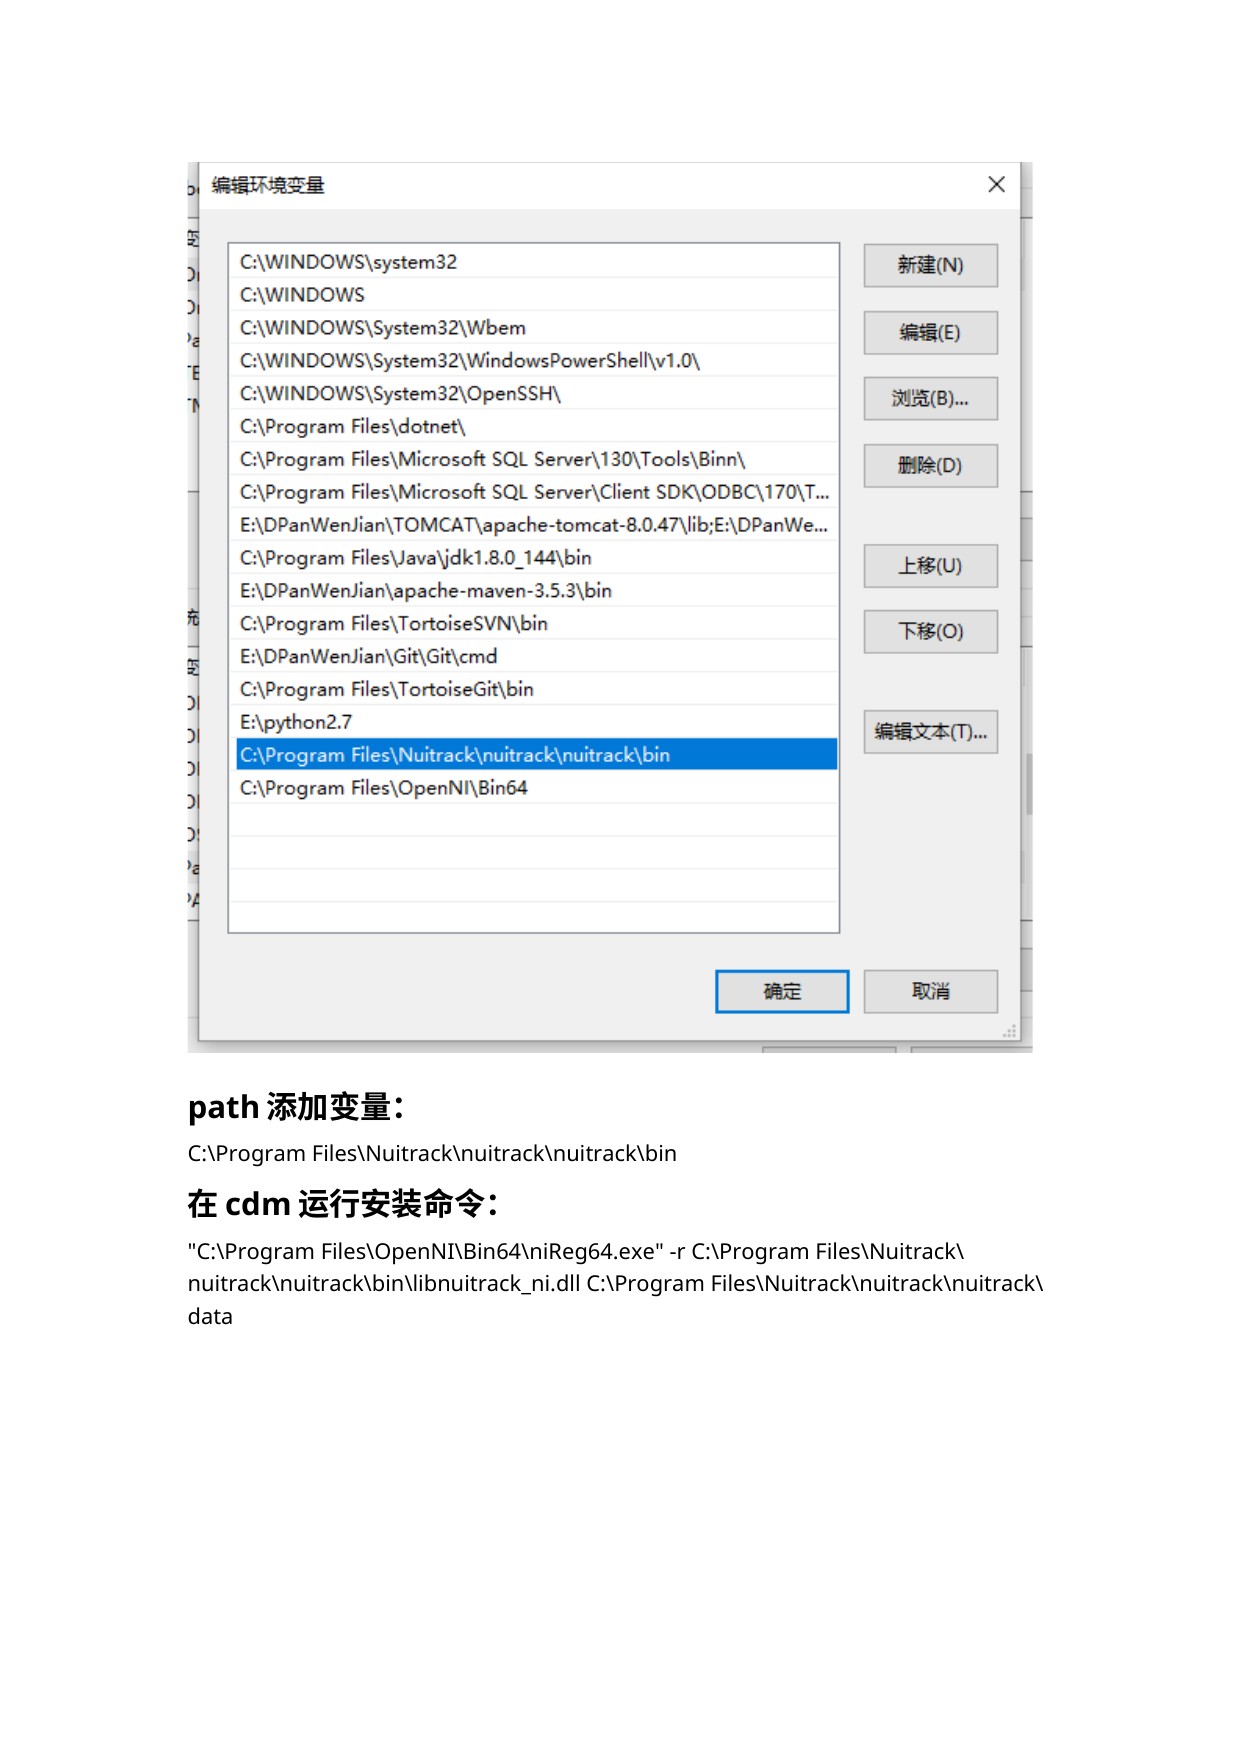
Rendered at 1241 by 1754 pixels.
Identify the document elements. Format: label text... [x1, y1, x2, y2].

text C:\Program Files\Nuitrack\nuitrack\nuitrack\bin [187, 1137, 1053, 1169]
text "C:\Program Files\OpenNI\Bin64\niReg64.exe" -r C:\Program Files\Nuitrack\nuitrack\nuitrack\bin\libnuitrack_ni.dll C:\Program Files\Nuitrack\nuitrack\nuitrack\data [187, 1234, 1053, 1332]
text 在cdm运行安装命令： [187, 1169, 1053, 1234]
picture [187, 162, 1033, 1053]
text path添加变量： [187, 1072, 1053, 1137]
